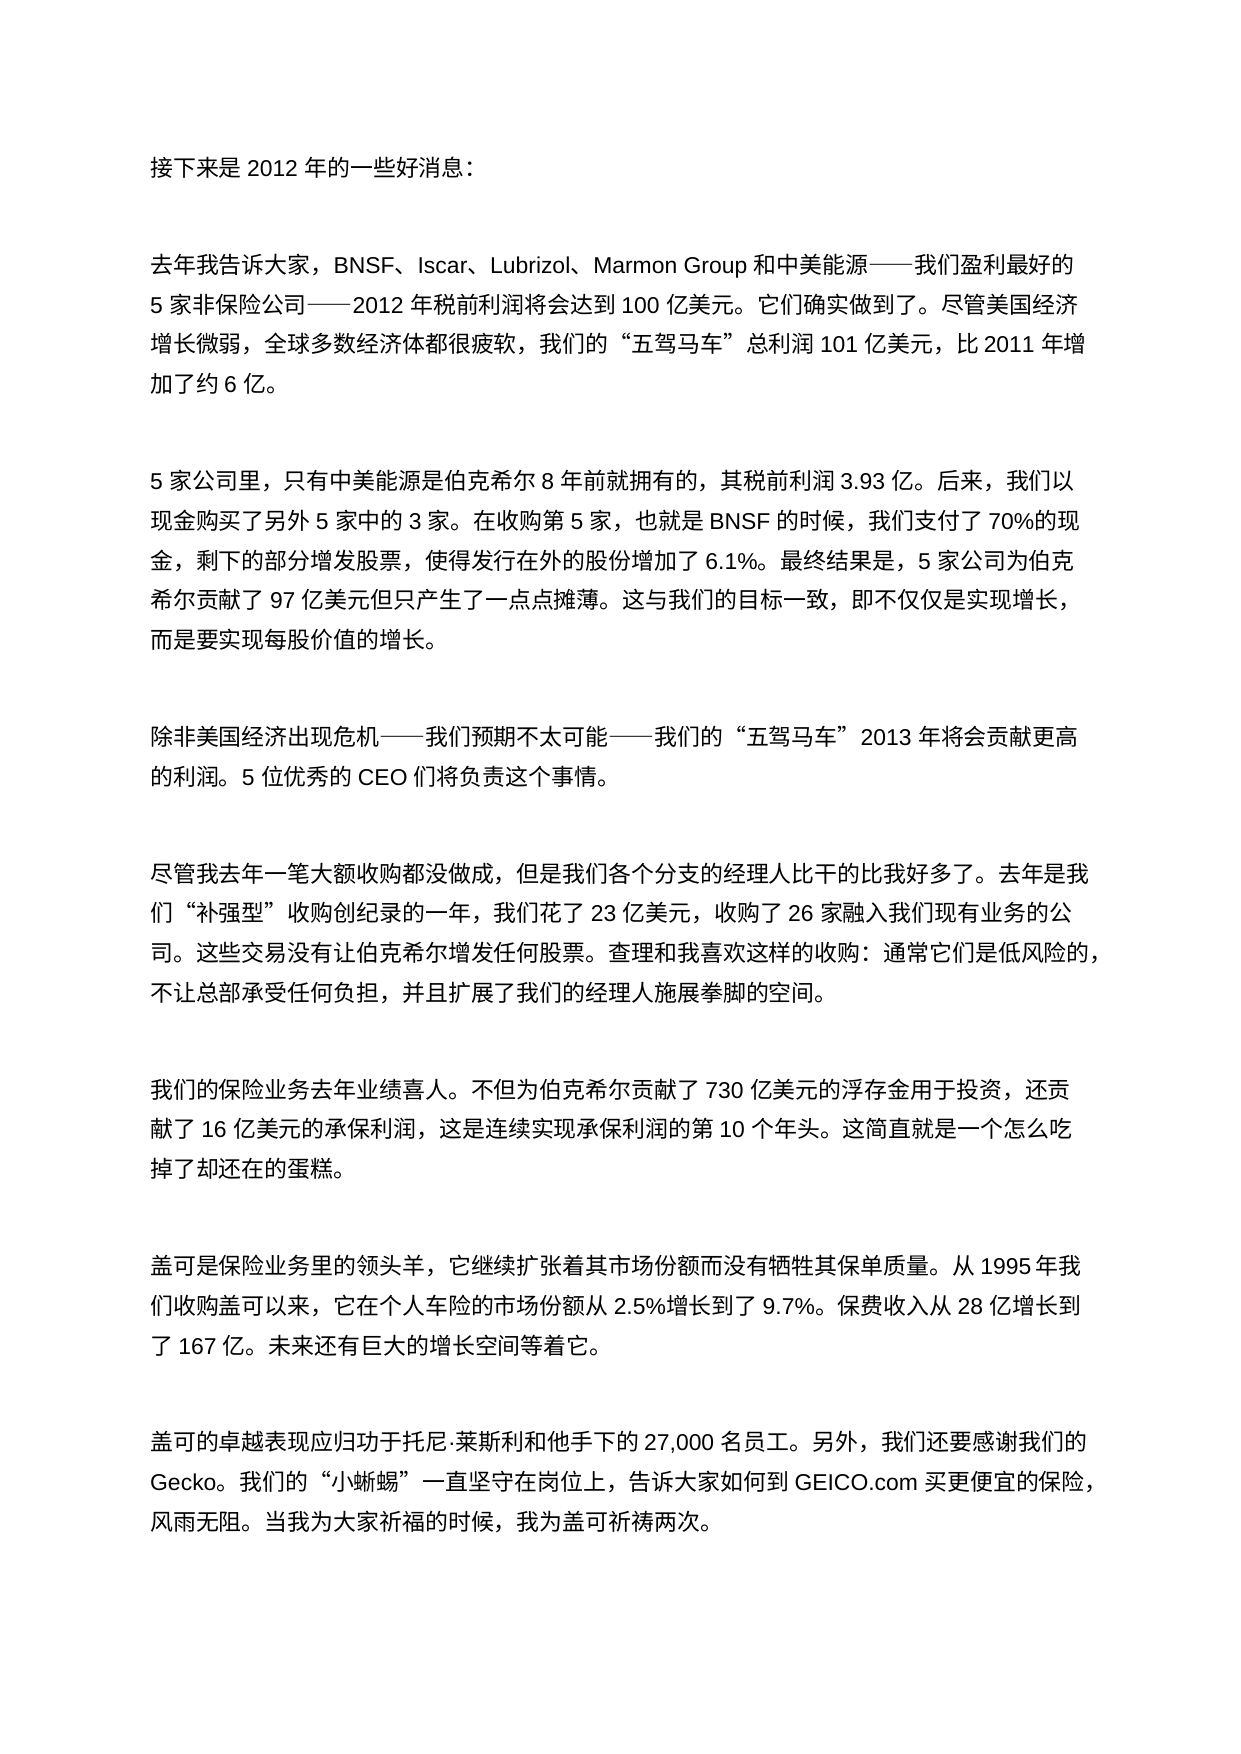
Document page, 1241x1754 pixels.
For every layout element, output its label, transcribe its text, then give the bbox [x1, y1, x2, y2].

text 尽管我去年一笔大额收购都没做成，但是我们各个分支的经理人比干的比我好多了。去年是我们“补强型”收购创纪录的一年，我们花了 23 亿美元，收购了 26 家融入我们现有业务的公司。这些交易没有让伯克希尔增发任何股票。查理和我喜欢这样的收购：通常它们是低风险的，不让总部承受任何负担，并且扩展了我们的经理人施展拳脚的空间。 [150, 855, 1090, 1008]
text 除非美国经济出现危机——我们预期不太可能——我们的“五驾马车”2013 年将会贡献更高的利润。5 位优秀的 CEO 们将负责这个事情。 [150, 719, 1090, 792]
text 盖可是保险业务里的领头羊，它继续扩张着其市场份额而没有牺牲其保单质量。从 1995年我们收购盖可以来，它在个人车险的市场份额从 2.5%增长到了 9.7%。保费收入从 28 亿增长到了 167 亿。未来还有巨大的增长空间等着它。 [150, 1248, 1090, 1361]
text 去年我告诉大家，BNSF、Iscar、Lubrizol、Marmon Group 和中美能源——我们盈利最好的 5 家非保险公司——2012 年税前利润将会达到 100 亿美元。它们确实做到了。尽管美国经济增长微弱，全球多数经济体都很疲软，我们的“五驾马车”总利润 101 亿美元，比2011 年增加了约 6 亿。 [150, 247, 1090, 399]
text 接下来是 2012 年的一些好消息： [150, 150, 1090, 183]
text 5 家公司里，只有中美能源是伯克希尔 8 年前就拥有的，其税前利润 3.93 亿。后来，我们以现金购买了另外 5 家中的 3 家。在收购第 5 家，也就是 BNSF 的时候，我们支付了 70%的现金，剩下的部分增发股票，使得发行在外的股份增加了 6.1%。最终结果是，5 家公司为伯克希尔贡献了 97 亿美元但只产生了一点点摊薄。这与我们的目标一致，即不仅仅是实现增长，而是要实现每股价值的增长。 [150, 463, 1090, 655]
text 我们的保险业务去年业绩喜人。不但为伯克希尔贡献了 730 亿美元的浮存金用于投资，还贡献了 16 亿美元的承保利润，这是连续实现承保利润的第 10 个年头。这简直就是一个怎么吃掉了却还在的蛋糕。 [150, 1072, 1090, 1184]
text 盖可的卓越表现应归功于托尼·莱斯利和他手下的 27,000 名员工。另外，我们还要感谢我们的 Gecko。我们的“小蜥蜴”一直坚守在岗位上，告诉大家如何到 GEICO.com 买更便宜的保险，风雨无阻。当我为大家祈福的时候，我为盖可祈祷两次。 [150, 1424, 1090, 1537]
